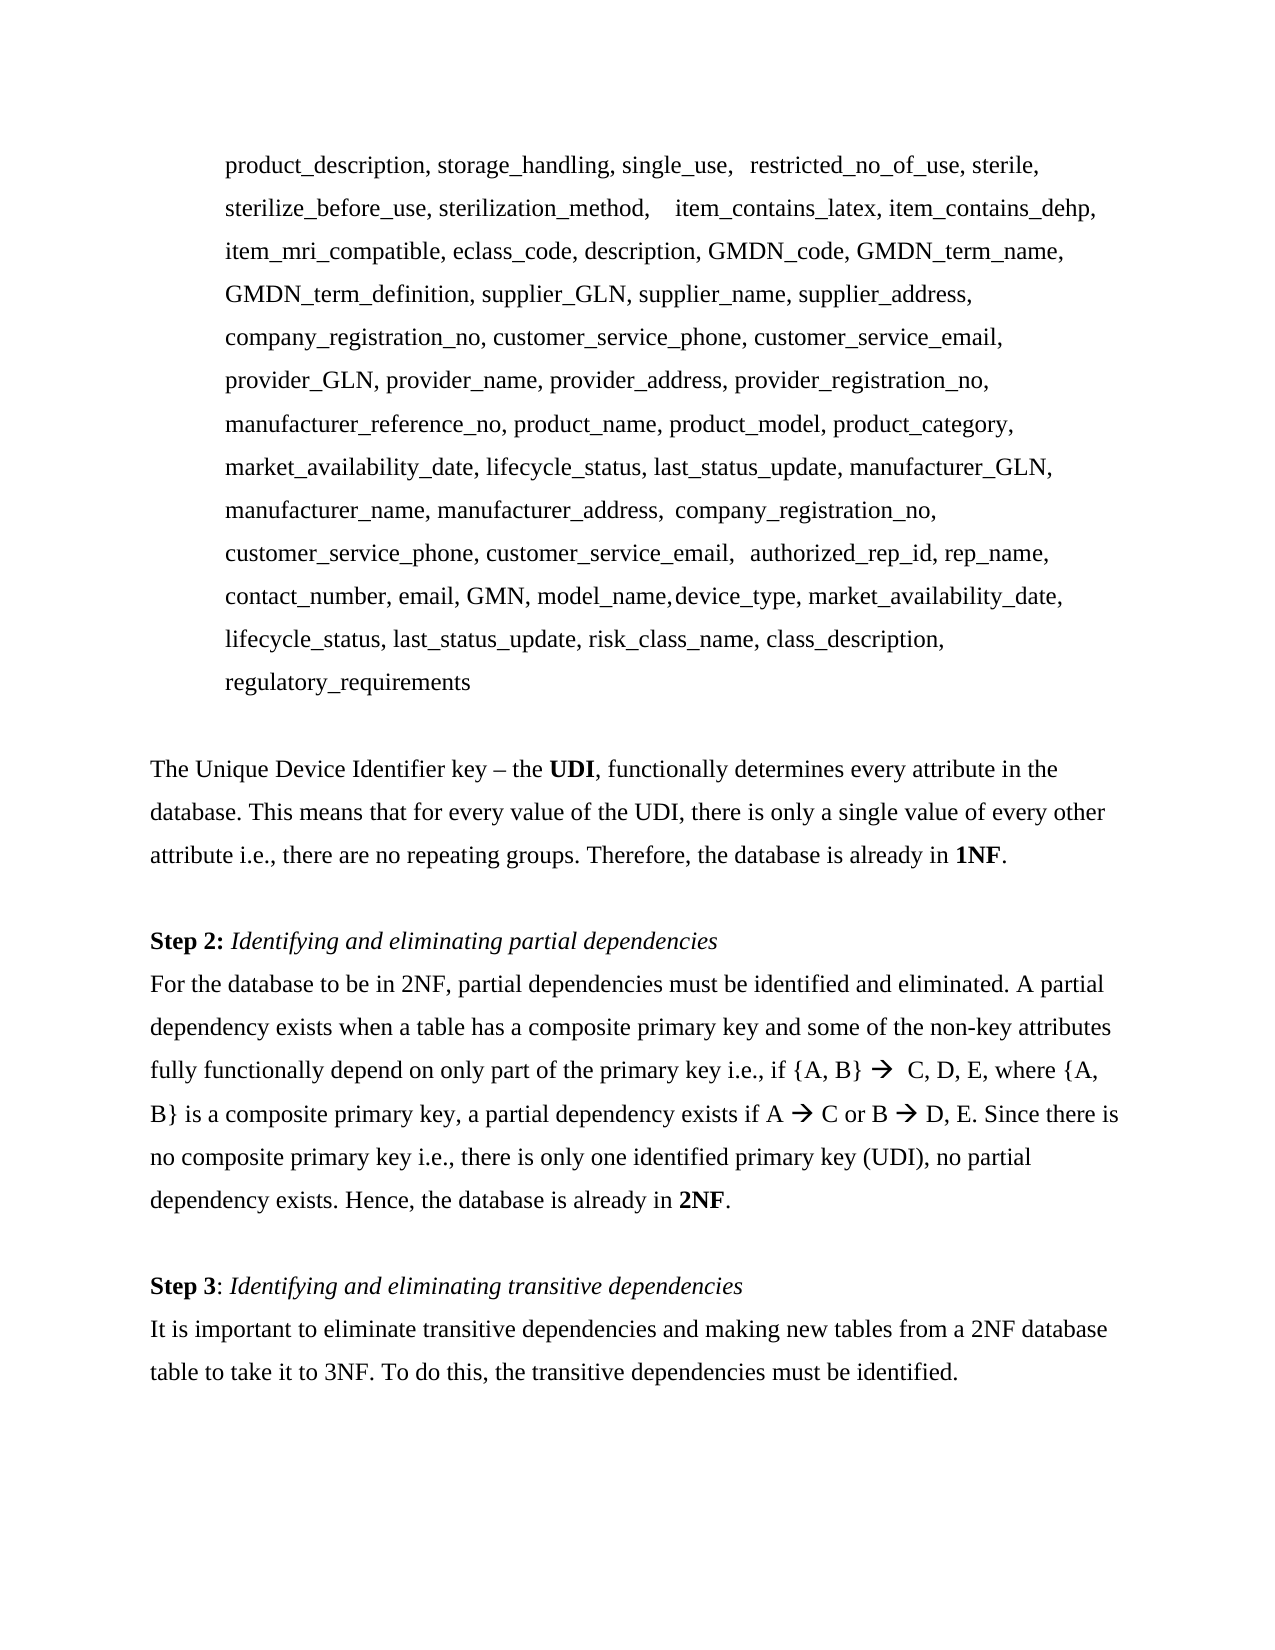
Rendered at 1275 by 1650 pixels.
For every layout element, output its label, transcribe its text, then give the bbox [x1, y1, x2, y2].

text It is important to eliminate transitive dependencies and making new tables from a 2NF database table to take it to 3NF. To do this, the transitive dependencies must be identified. [150, 1314, 1125, 1386]
text For the database to be in 2NF, partial dependencies must be identified and eliminated. A partial dependency exists when a table has a composite primary key and some of the non-key attributes fully functionally depend on only part of the primary key i.e., if {A, B} C, D, E, where {A, B} is a composite primary key, a partial dependency exists if A C or B D, E. Since there is no composite primary key i.e., there is only one identified primary key (UDI), no partial dependency exists. Hence, the database is already in 2NF. [150, 969, 1125, 1214]
list The Unique Device Identifier key – the UDI, functionally determines every attribute in the database. This means that for every value of the UDI, there is only a single value of every other attribute i.e., there are no repeating groups. Therefore, the database is already in 1NF. [150, 754, 1125, 869]
text Step 2: Identifying and eliminating partial dependencies [150, 926, 1125, 955]
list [225, 150, 1125, 696]
text Step 3: Identifying and eliminating transitive dependencies [150, 1271, 1125, 1300]
